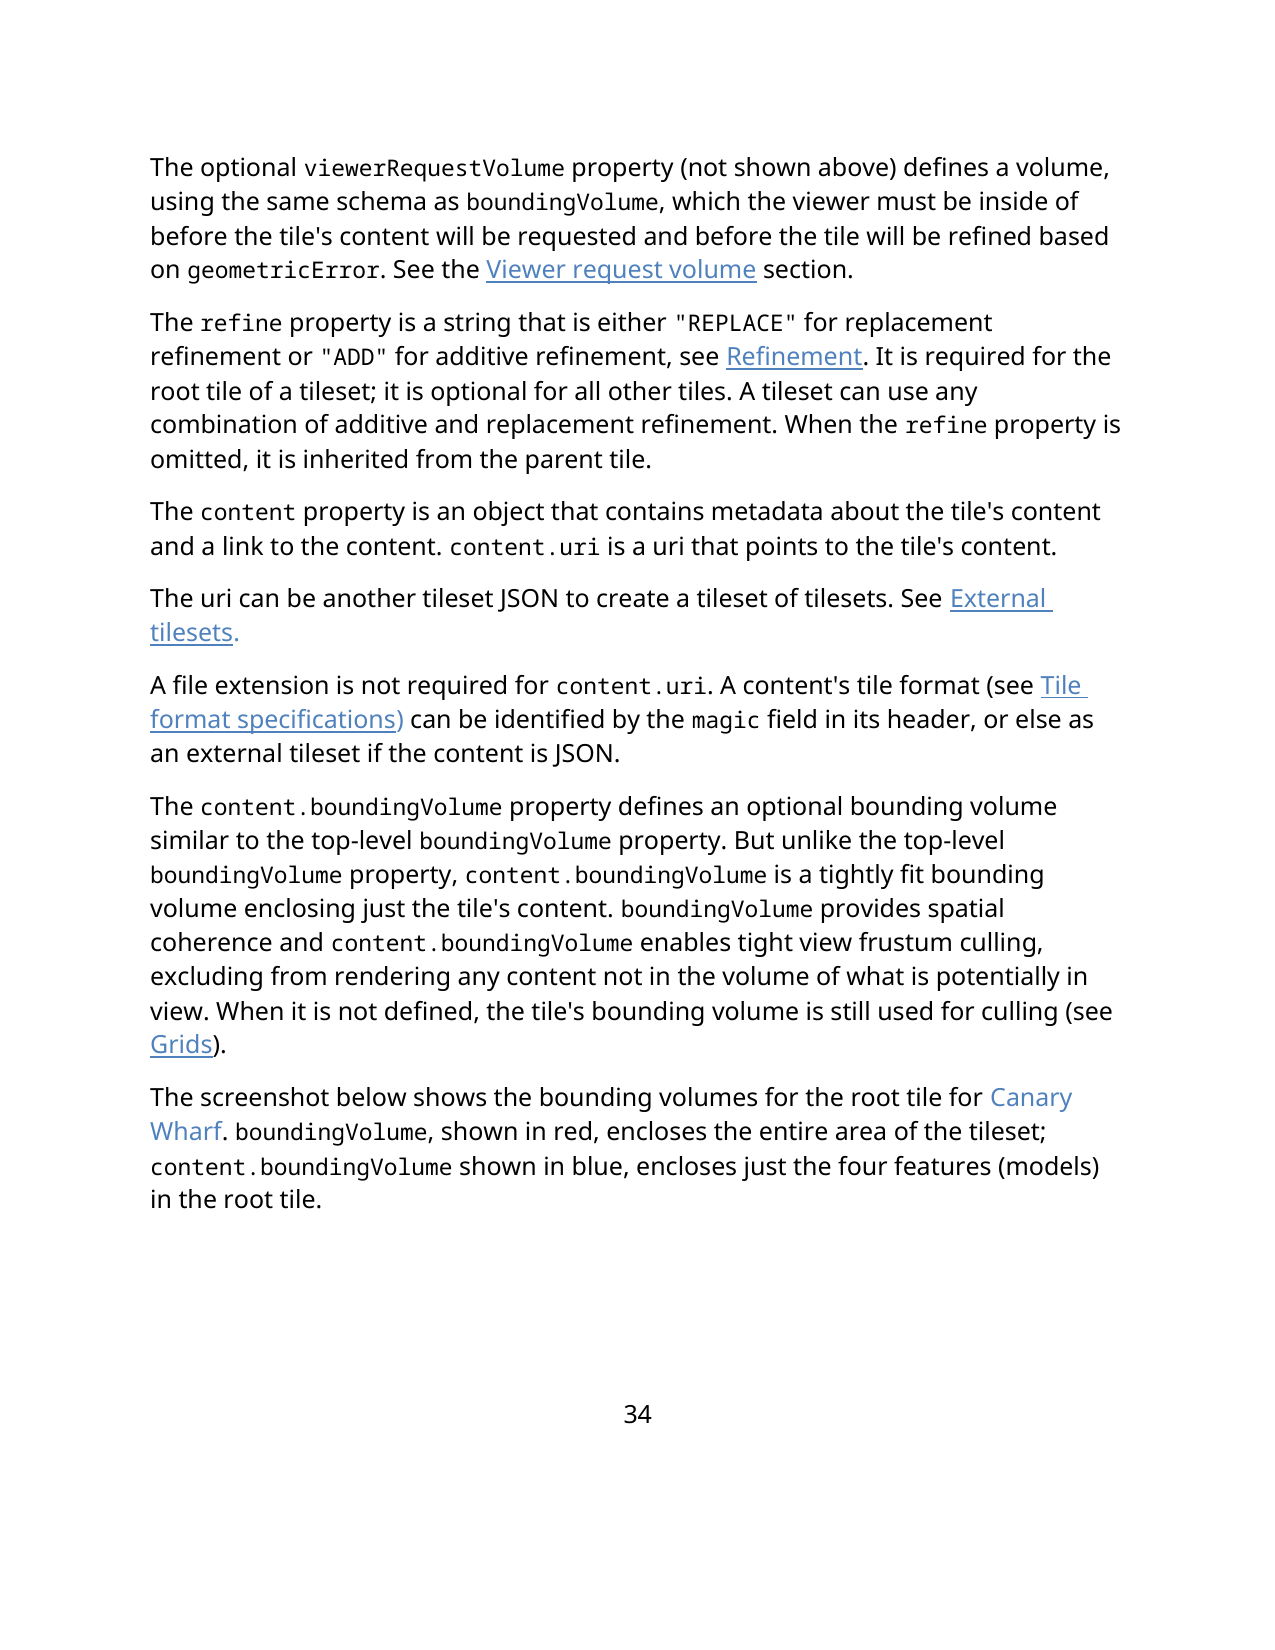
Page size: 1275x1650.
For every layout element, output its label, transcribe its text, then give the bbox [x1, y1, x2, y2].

text The uri can be another tileset JSON to create a tileset of tilesets. See External tilesets. [150, 581, 1125, 649]
text The refine property is a string that is either "REPLACE" for replacement refinement or "ADD" for additive refinement, see Refinement. It is required for the root tile of a tileset; it is optional for all other tiles. A tileset can use any combination of additive and replacement refinement. When the refine property is omitted, it is inherited from the parent tile. [150, 305, 1125, 475]
text The optional viewerRequestVolume property (not shown above) defines a volume, using the same schema as boundingVolume, which the viewer must be inside of before the tile's content will be requested and before the tile will be refined based on geometricError. See the Viewer request volume section. [150, 150, 1125, 286]
text The content.boundingVolume property defines an optional bounding volume similar to the top-level boundingVolume property. But unlike the top-level boundingVolume property, content.boundingVolume is a tightly fit bounding volume enclosing just the tile's content. boundingVolume provides spatial coherence and content.boundingVolume enables tight view frustum culling, excluding from rendering any content not in the volume of what is potentially in view. When it is not defined, the tile's bounding volume is still used for culling (see Grids). [150, 789, 1125, 1061]
text The content property is an object that contains metadata about the tile's content and a link to the content. content.uri is a uri that points to the tile's content. [150, 494, 1125, 562]
text A file extension is not required for content.uri. A content's tile format (see Tile format specifications) can be identified by the magic field in its header, or else as an external tileset if the content is JSON. [150, 668, 1125, 770]
text The screenshot below shows the bounding volumes for the root tile for Canary Wharf. boundingVolume, shown in red, encloses the entire area of the tileset; content.boundingVolume shown in blue, encloses just the four features (models) in the root tile. [150, 1080, 1125, 1216]
